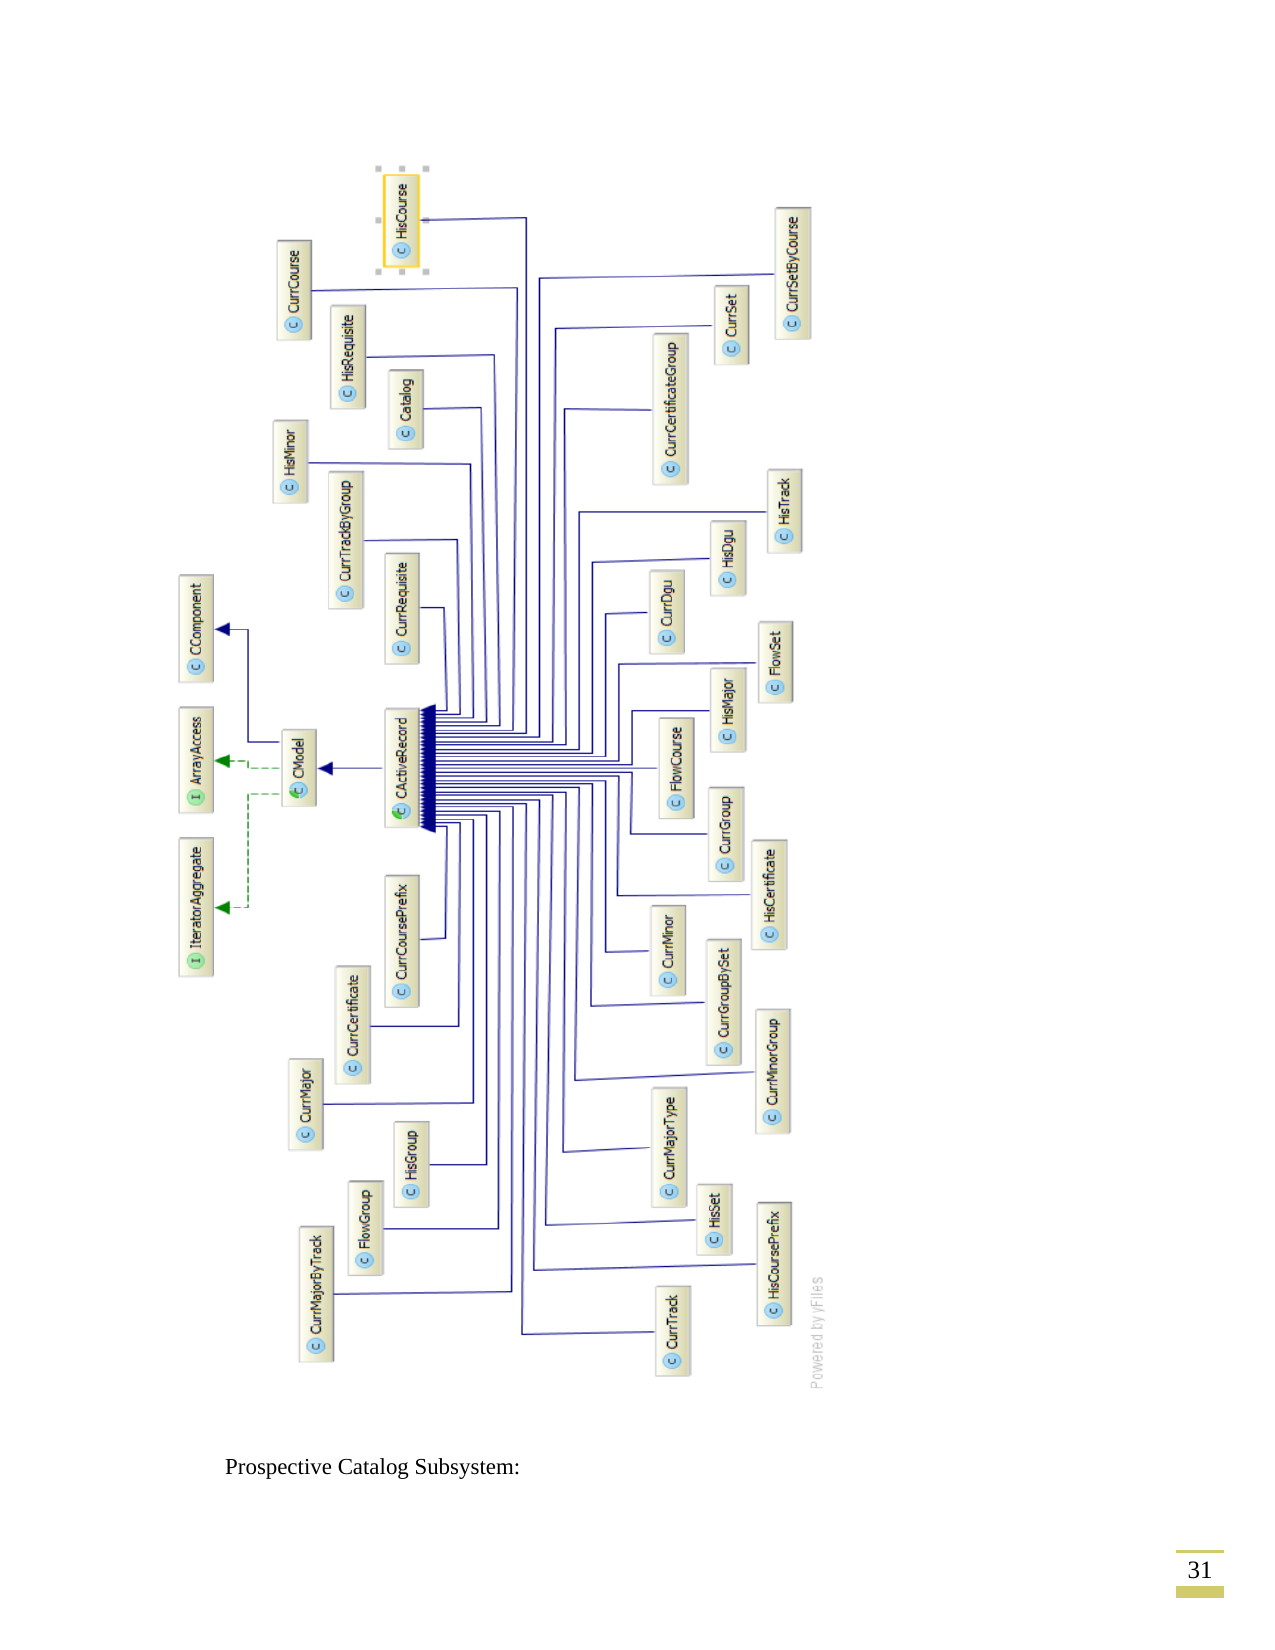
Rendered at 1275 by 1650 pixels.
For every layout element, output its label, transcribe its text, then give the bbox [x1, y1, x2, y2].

text Prospective Catalog Subsystem: [150, 1453, 1125, 1479]
picture [151, 152, 837, 1399]
